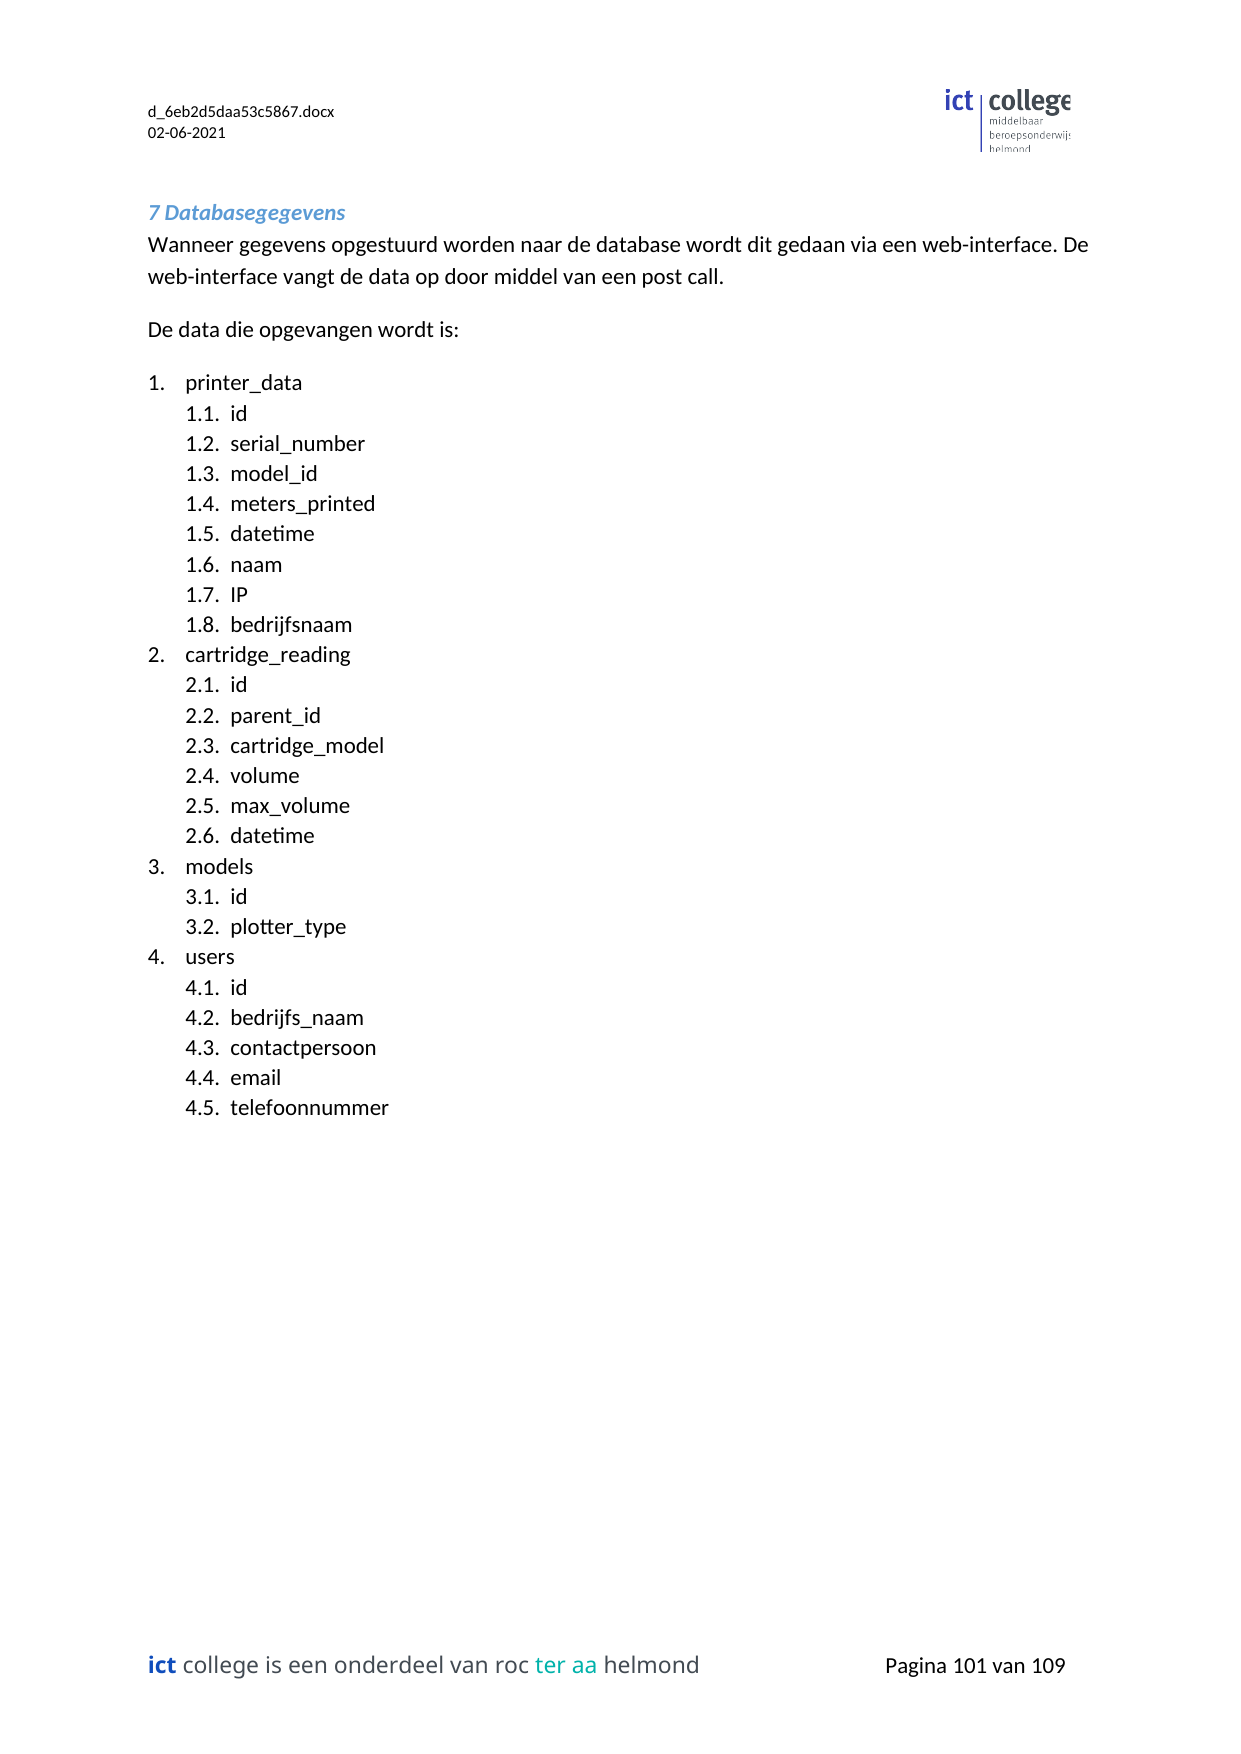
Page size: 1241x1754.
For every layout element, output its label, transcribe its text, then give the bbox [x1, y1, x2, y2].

picture [945, 89, 1071, 152]
list telefoonnummer [185, 1093, 1093, 1121]
list cartridge_model [185, 731, 1093, 759]
list bedrijfs_naam [185, 1003, 1093, 1031]
list max_volume [185, 791, 1093, 819]
list plotter_type [185, 912, 1093, 940]
list parent_id [185, 701, 1093, 729]
list contactpersoon [185, 1033, 1093, 1061]
list id [185, 399, 1093, 427]
subtitle 7 Databasegegevens [148, 198, 1093, 226]
list users [148, 942, 1093, 970]
list cartridge_reading [148, 640, 1093, 668]
list id [185, 882, 1093, 910]
list id [185, 973, 1093, 1001]
list IP [185, 580, 1093, 608]
list datetime [185, 519, 1093, 547]
list naam [185, 550, 1093, 578]
list model_id [185, 459, 1093, 487]
list datetime [185, 822, 1093, 849]
list bedrijfsnaam [185, 610, 1093, 638]
list models [148, 852, 1093, 880]
list id [185, 671, 1093, 698]
list meters_printed [185, 489, 1093, 517]
list email [185, 1063, 1093, 1091]
text Wanneer gegevens opgestuurd worden naar de database wordt dit gedaan via een web-interface. De web-interface vangt de data op door middel van een post call. [148, 230, 1093, 290]
list serial_number [185, 429, 1093, 457]
text De data die opgevangen wordt is: [148, 315, 1093, 343]
list volume [185, 761, 1093, 789]
list printer_data [148, 368, 1093, 396]
